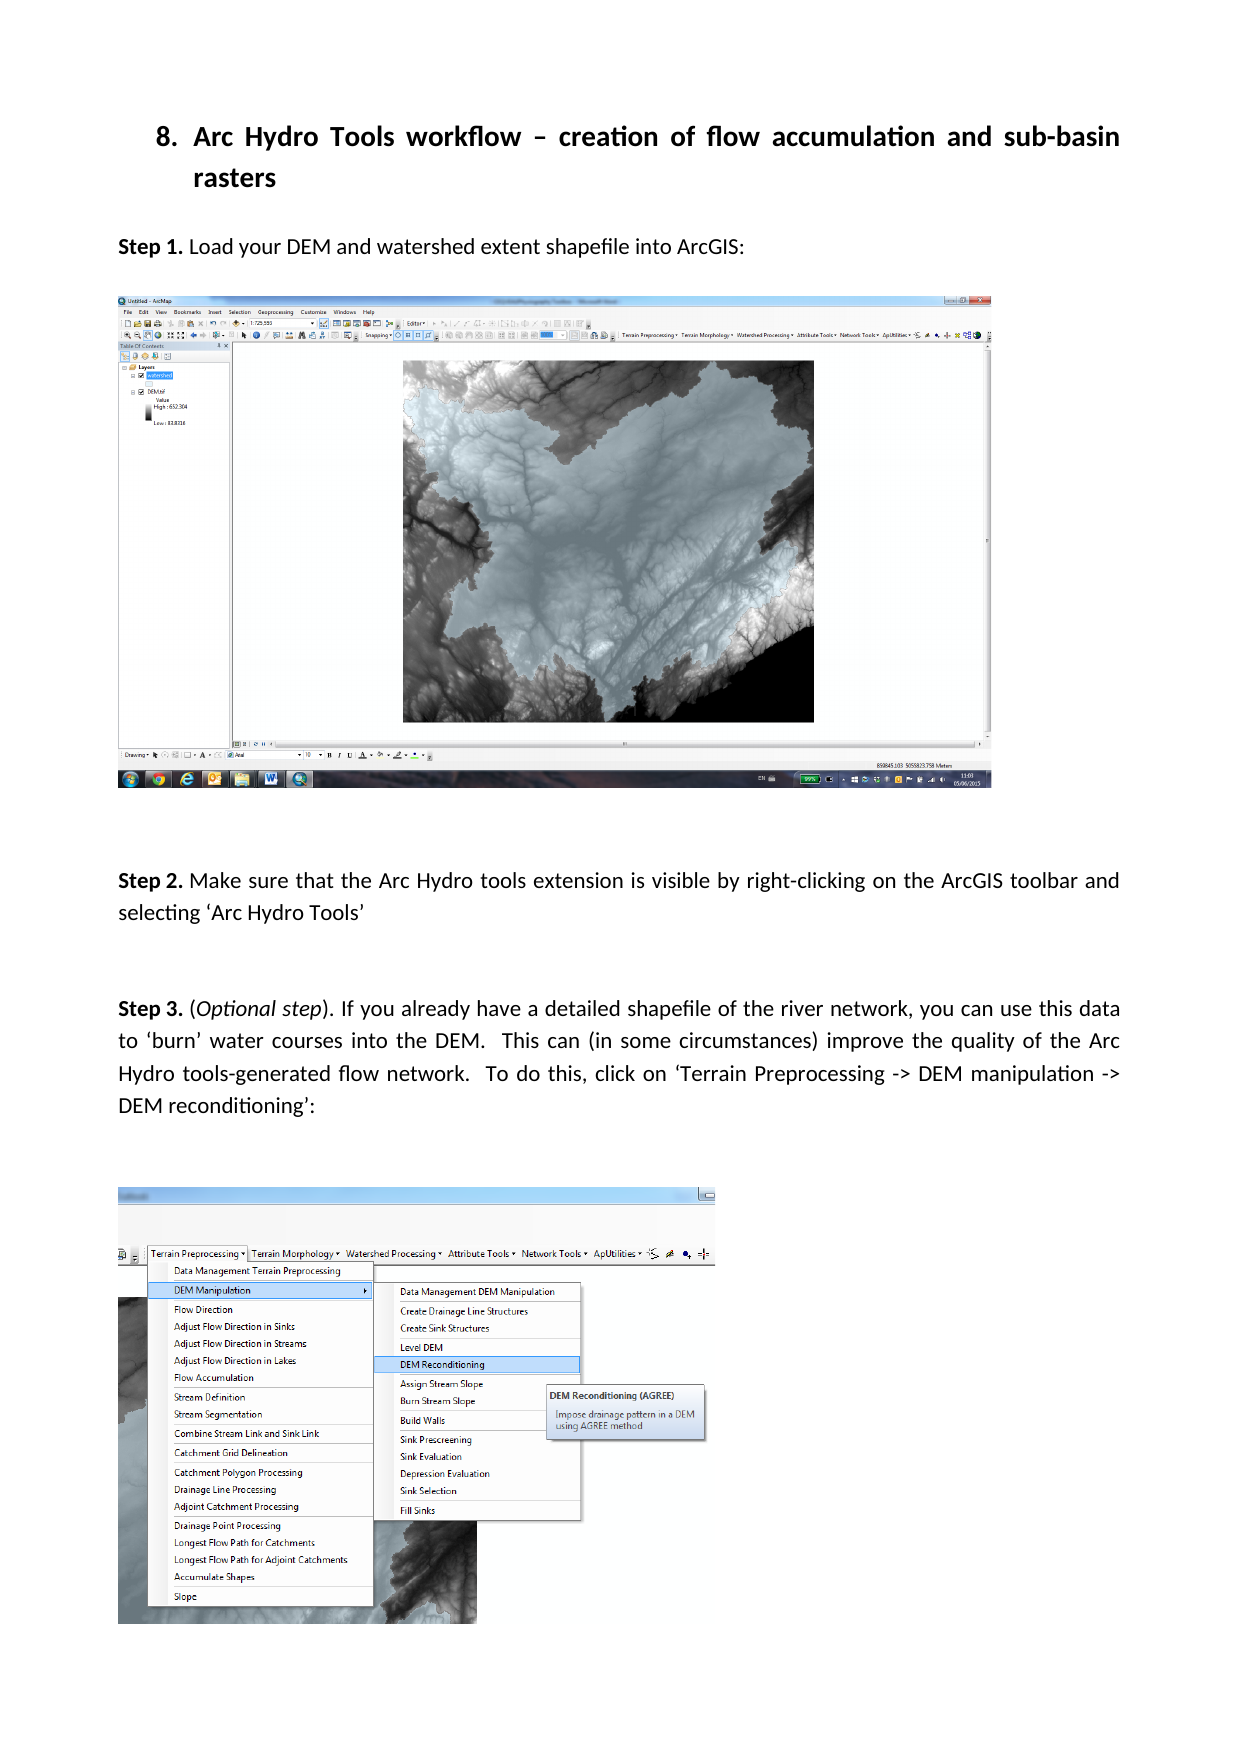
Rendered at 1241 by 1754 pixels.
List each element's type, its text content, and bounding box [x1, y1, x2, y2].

list (Optional step). If you already have a detailed shapefile of the river network, you can use this data to ‘burn’ water courses into the DEM. This can (in some circumstances) improve the quality of the Arc Hydro tools-generated flow network. To do this, click on ‘Terrain Preprocessing -> DEM manipulation -> DEM reconditioning’: [118, 994, 1122, 1119]
picture [118, 1187, 716, 1624]
list Arc Hydro Tools workflow – creation of flow accumulation and sub-basin rasters [156, 118, 1122, 195]
list Load your DEM and watershed extent shapefile into ArcGIS: [118, 232, 1122, 260]
list Make sure that the Arc Hydro tools extension is visible by right-clicking on the ArcGIS toolbar and selecting ‘Arc Hydro Tools’ [118, 866, 1122, 926]
picture [118, 296, 992, 788]
